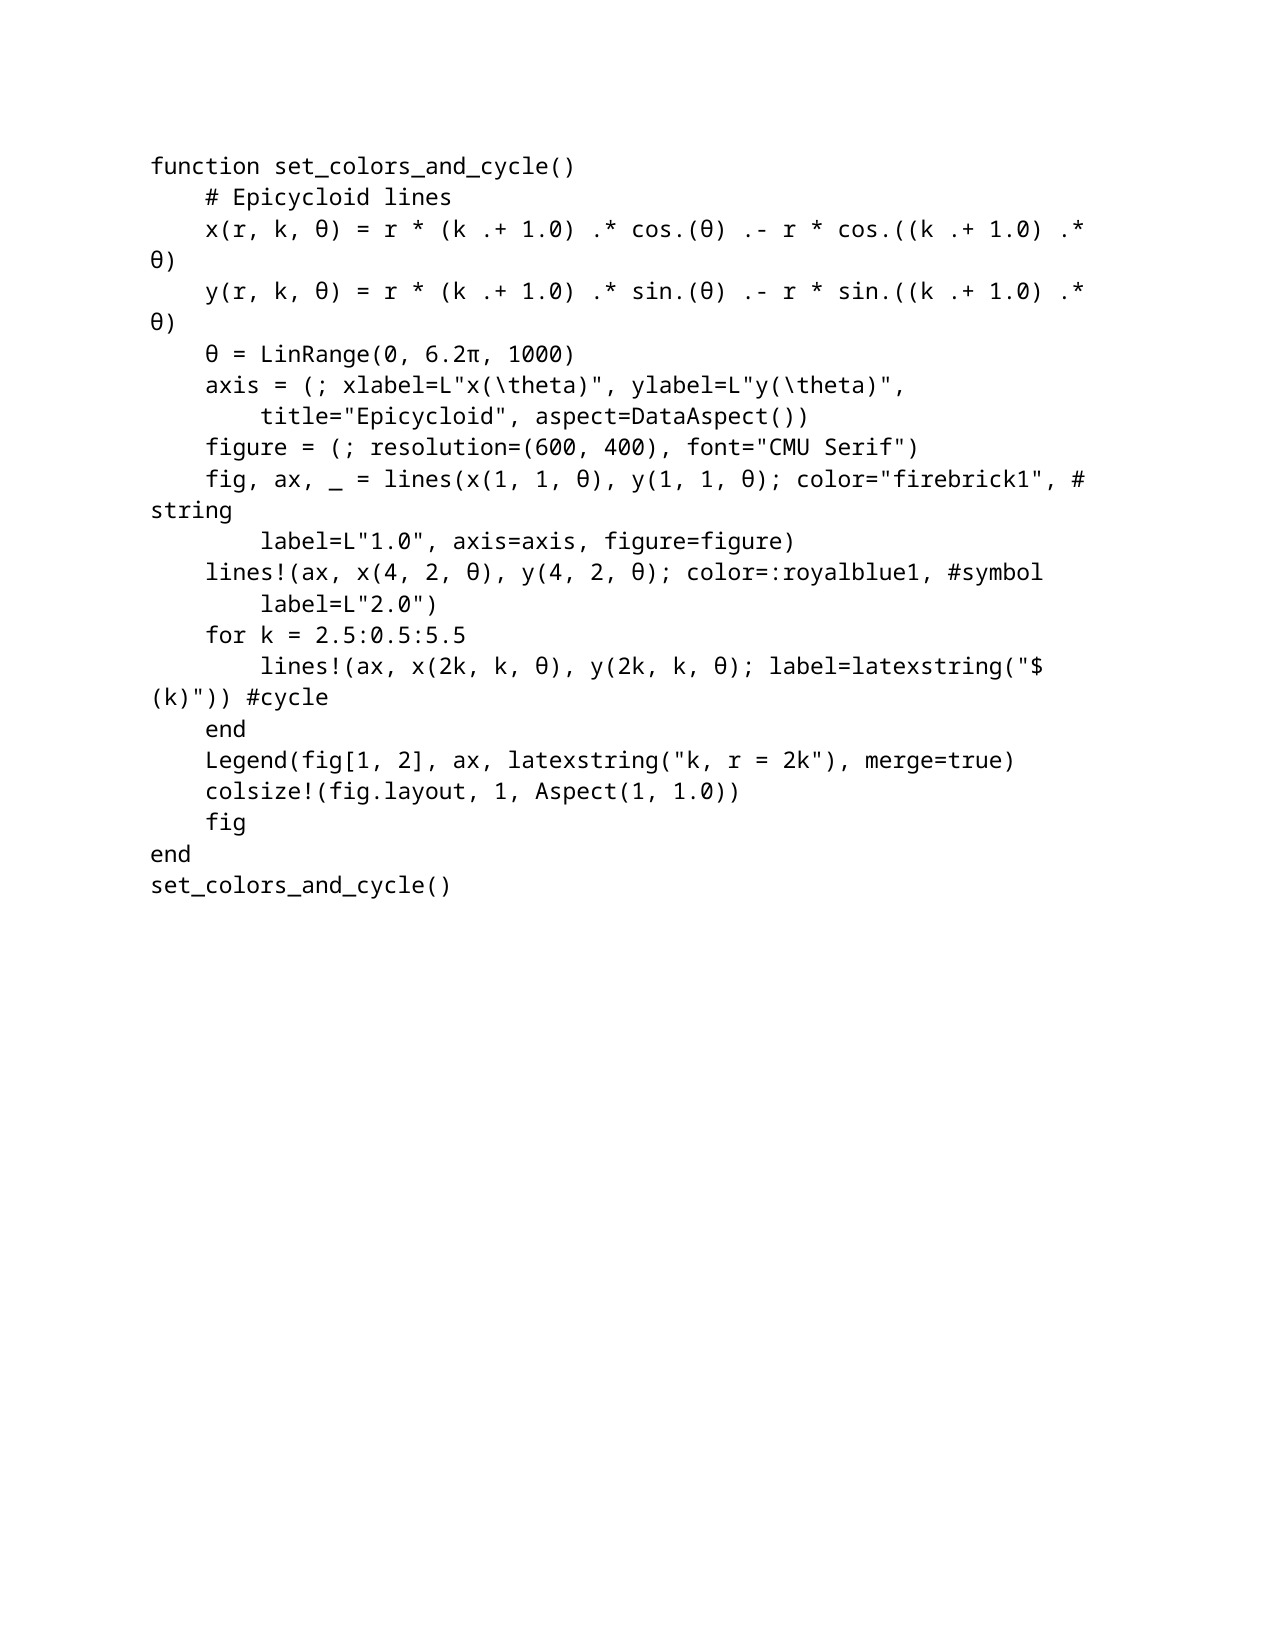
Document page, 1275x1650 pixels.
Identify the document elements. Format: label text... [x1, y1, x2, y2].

text function set_colors_and_cycle() # Epicycloid lines x(r, k, θ) = r * (k .+ 1.0) .* cos.(θ) .- r * cos.((k .+ 1.0) .* θ) y(r, k, θ) = r * (k .+ 1.0) .* sin.(θ) .- r * sin.((k .+ 1.0) .* θ) θ = LinRange(0, 6.2π, 1000) axis = (; xlabel=L"x(\theta)", ylabel=L"y(\theta)", title="Epicycloid", aspect=DataAspect()) figure = (; resolution=(600, 400), font="CMU Serif") fig, ax, _ = lines(x(1, 1, θ), y(1, 1, θ); color="firebrick1", # string label=L"1.0", axis=axis, figure=figure) lines!(ax, x(4, 2, θ), y(4, 2, θ); color=:royalblue1, #symbol label=L"2.0") for k = 2.5:0.5:5.5 lines!(ax, x(2k, k, θ), y(2k, k, θ); label=latexstring("$(k)")) #cycle end Legend(fig[1, 2], ax, latexstring("k, r = 2k"), merge=true) colsize!(fig.layout, 1, Aspect(1, 1.0)) fig end set_colors_and_cycle() [150, 150, 1125, 900]
